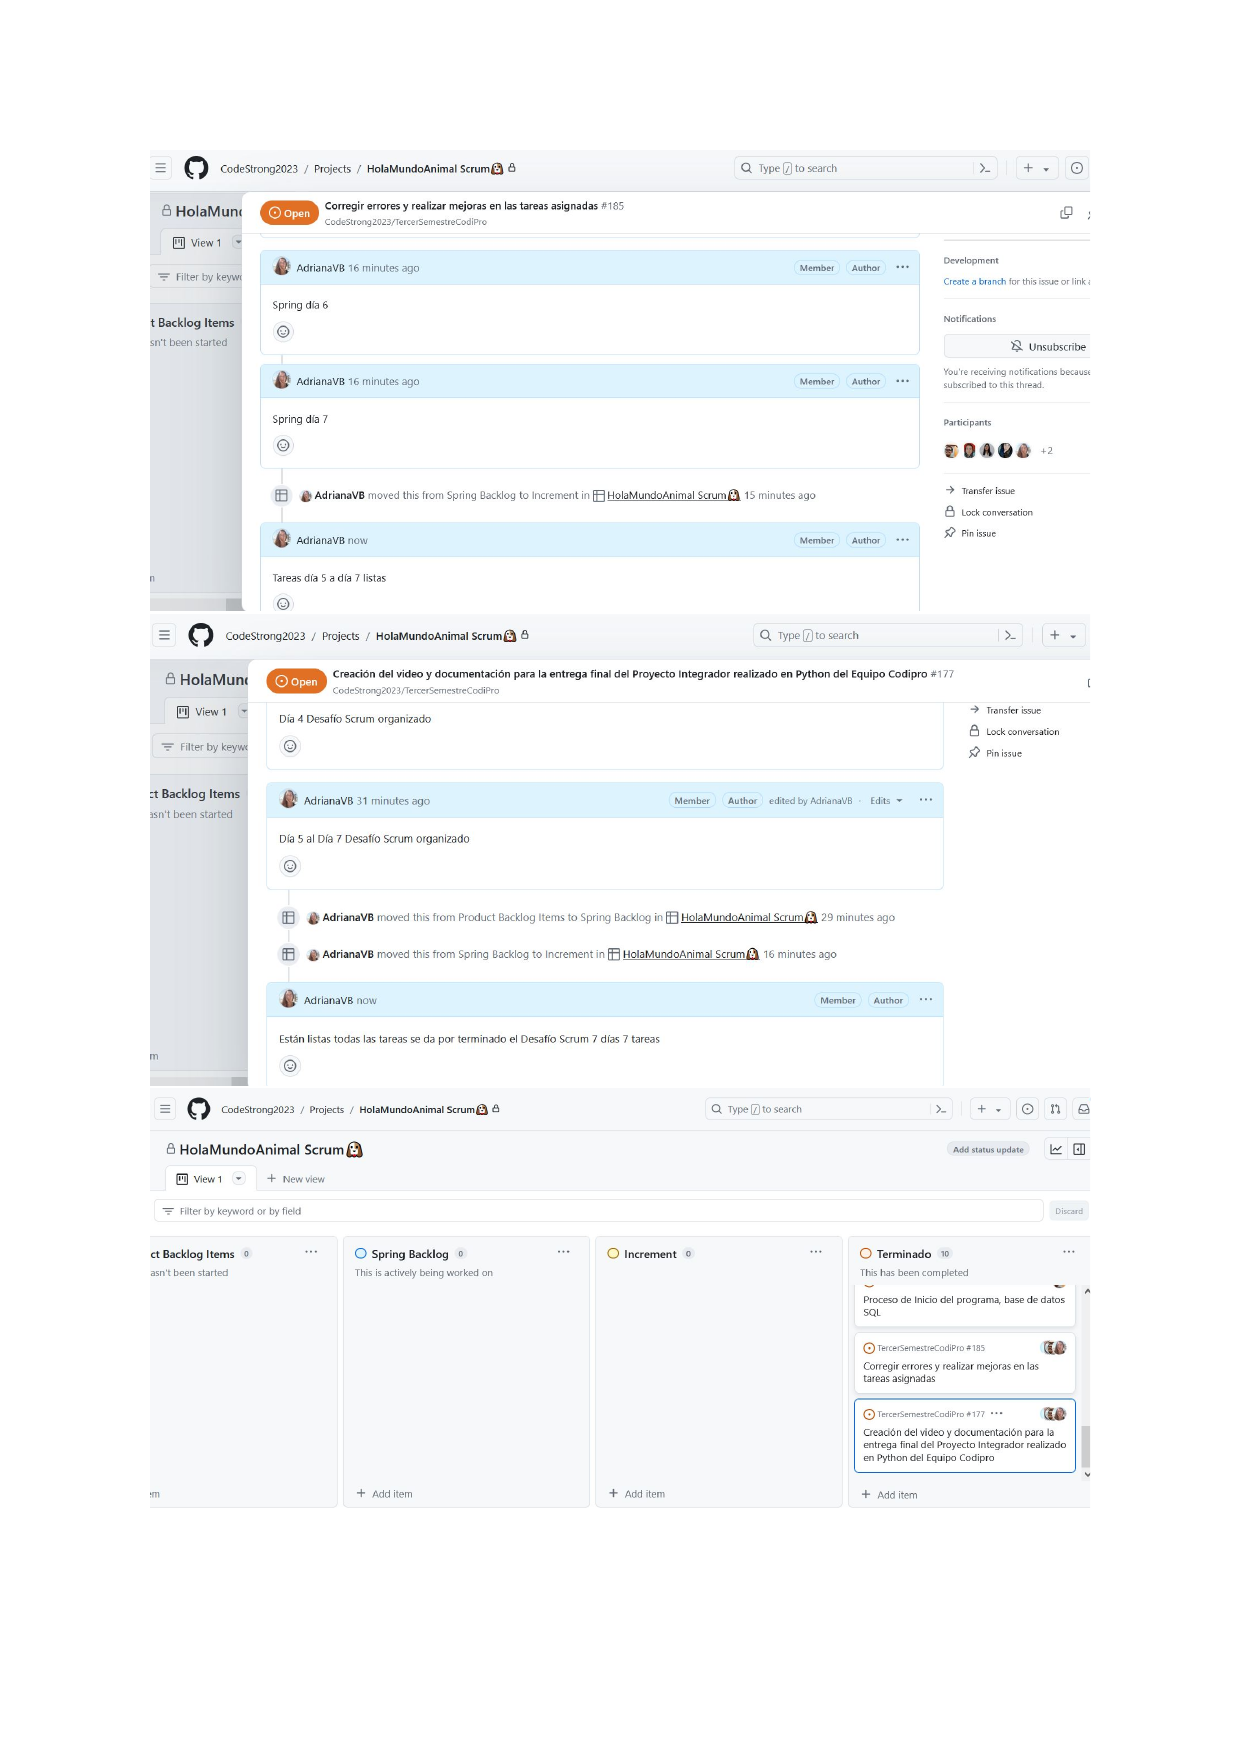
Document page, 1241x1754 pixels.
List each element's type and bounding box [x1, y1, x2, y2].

picture [150, 614, 1091, 1086]
picture [150, 1088, 1091, 1508]
picture [150, 150, 1091, 611]
